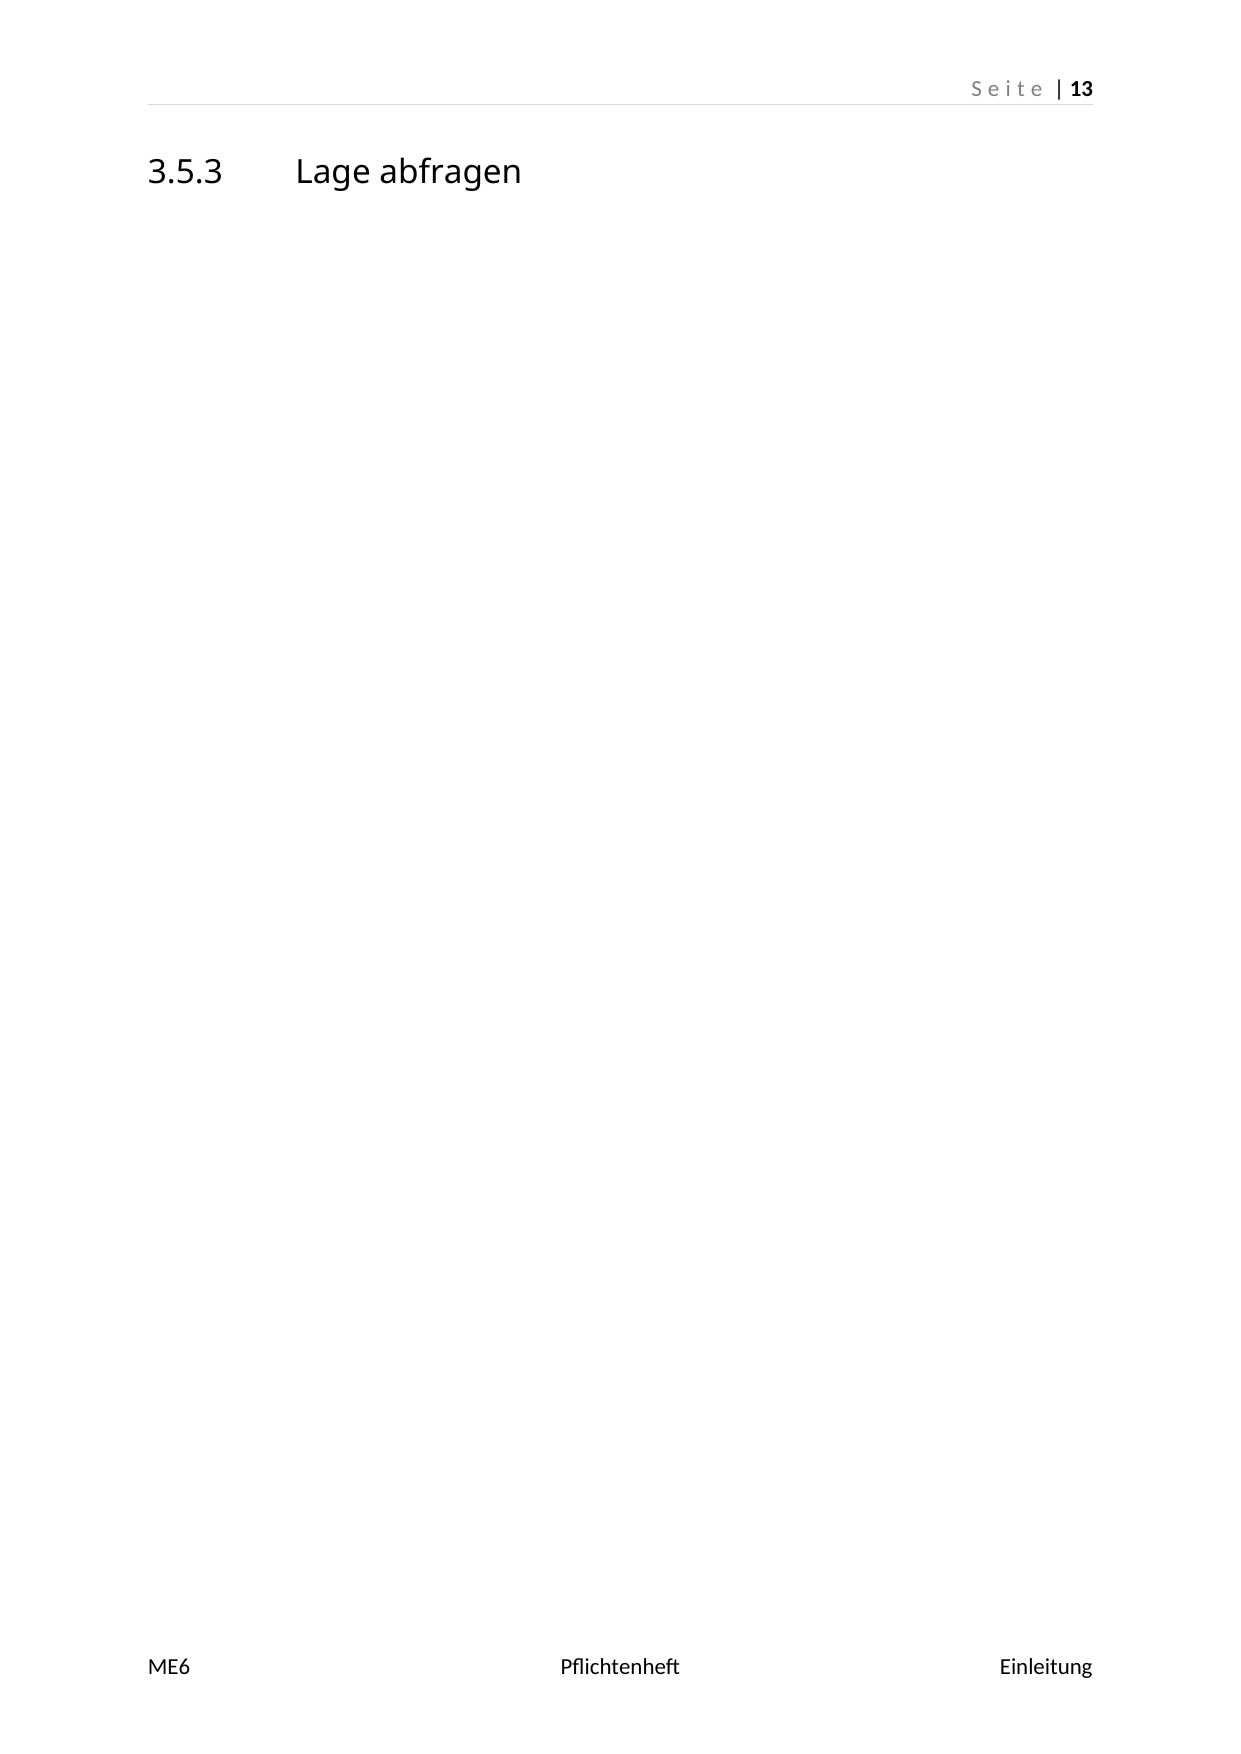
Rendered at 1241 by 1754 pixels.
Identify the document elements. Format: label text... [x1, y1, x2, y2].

subtitle Lage abfragen [148, 148, 1093, 193]
